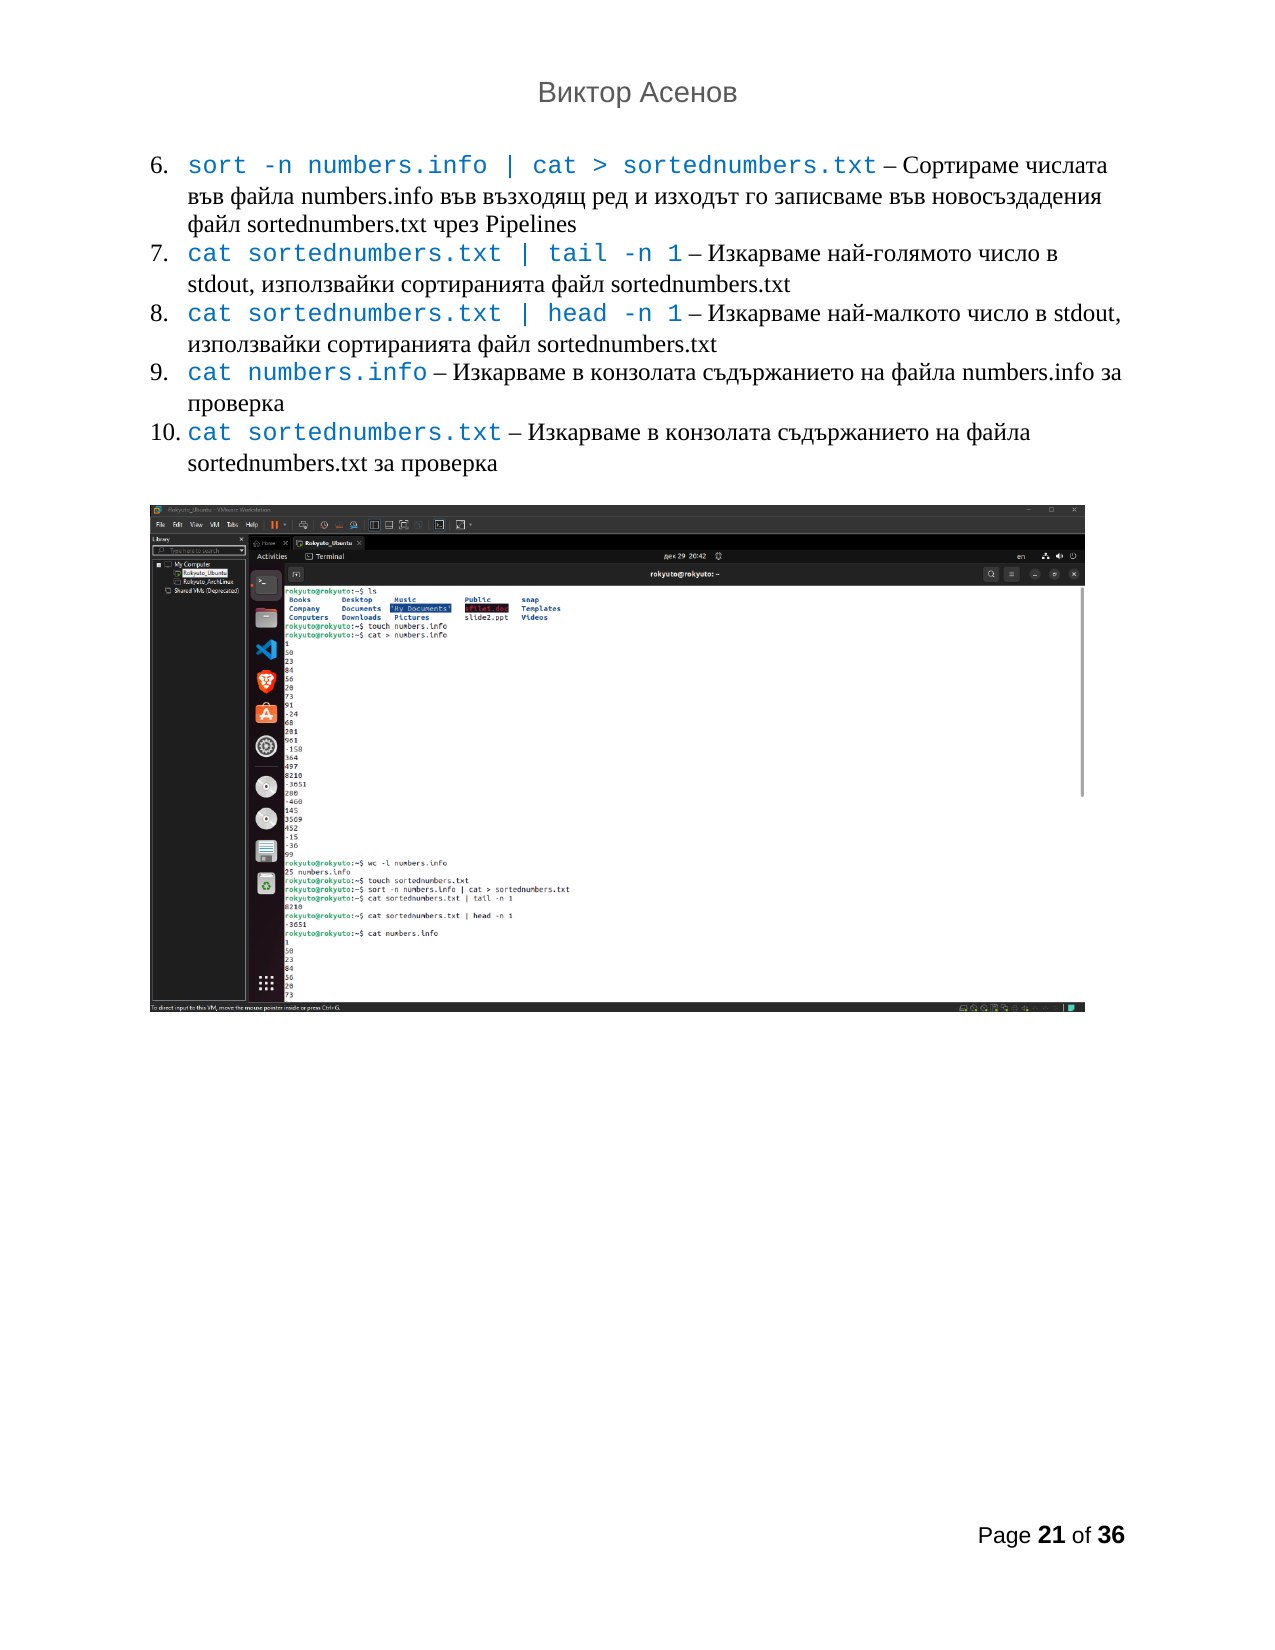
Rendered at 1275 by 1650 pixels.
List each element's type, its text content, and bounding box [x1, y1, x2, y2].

list cat sortednumbers.txt – Изкарваме в конзолата съдържанието на файла sortednumbers.txt за проверка [150, 417, 1125, 477]
list cat sortednumbers.txt | head -n 1 – Изкарваме най-малкото число в stdout, използвайки сортиранията файл sortednumbers.txt [150, 298, 1125, 357]
picture [150, 505, 1085, 1012]
list sort -n numbers.info | cat > sortednumbers.txt – Сортираме числата във файла numbers.info във възходящ ред и изходът го записваме във новосъздадения файл sortednumbers.txt чрез Pipelines [150, 150, 1125, 238]
list cat sortednumbers.txt | tail -n 1 – Изкарваме най-голямото число в stdout, използвайки сортиранията файл sortednumbers.txt [150, 238, 1125, 298]
list cat numbers.info – Изкарваме в конзолата съдържанието на файла numbers.info за проверка [150, 357, 1125, 417]
